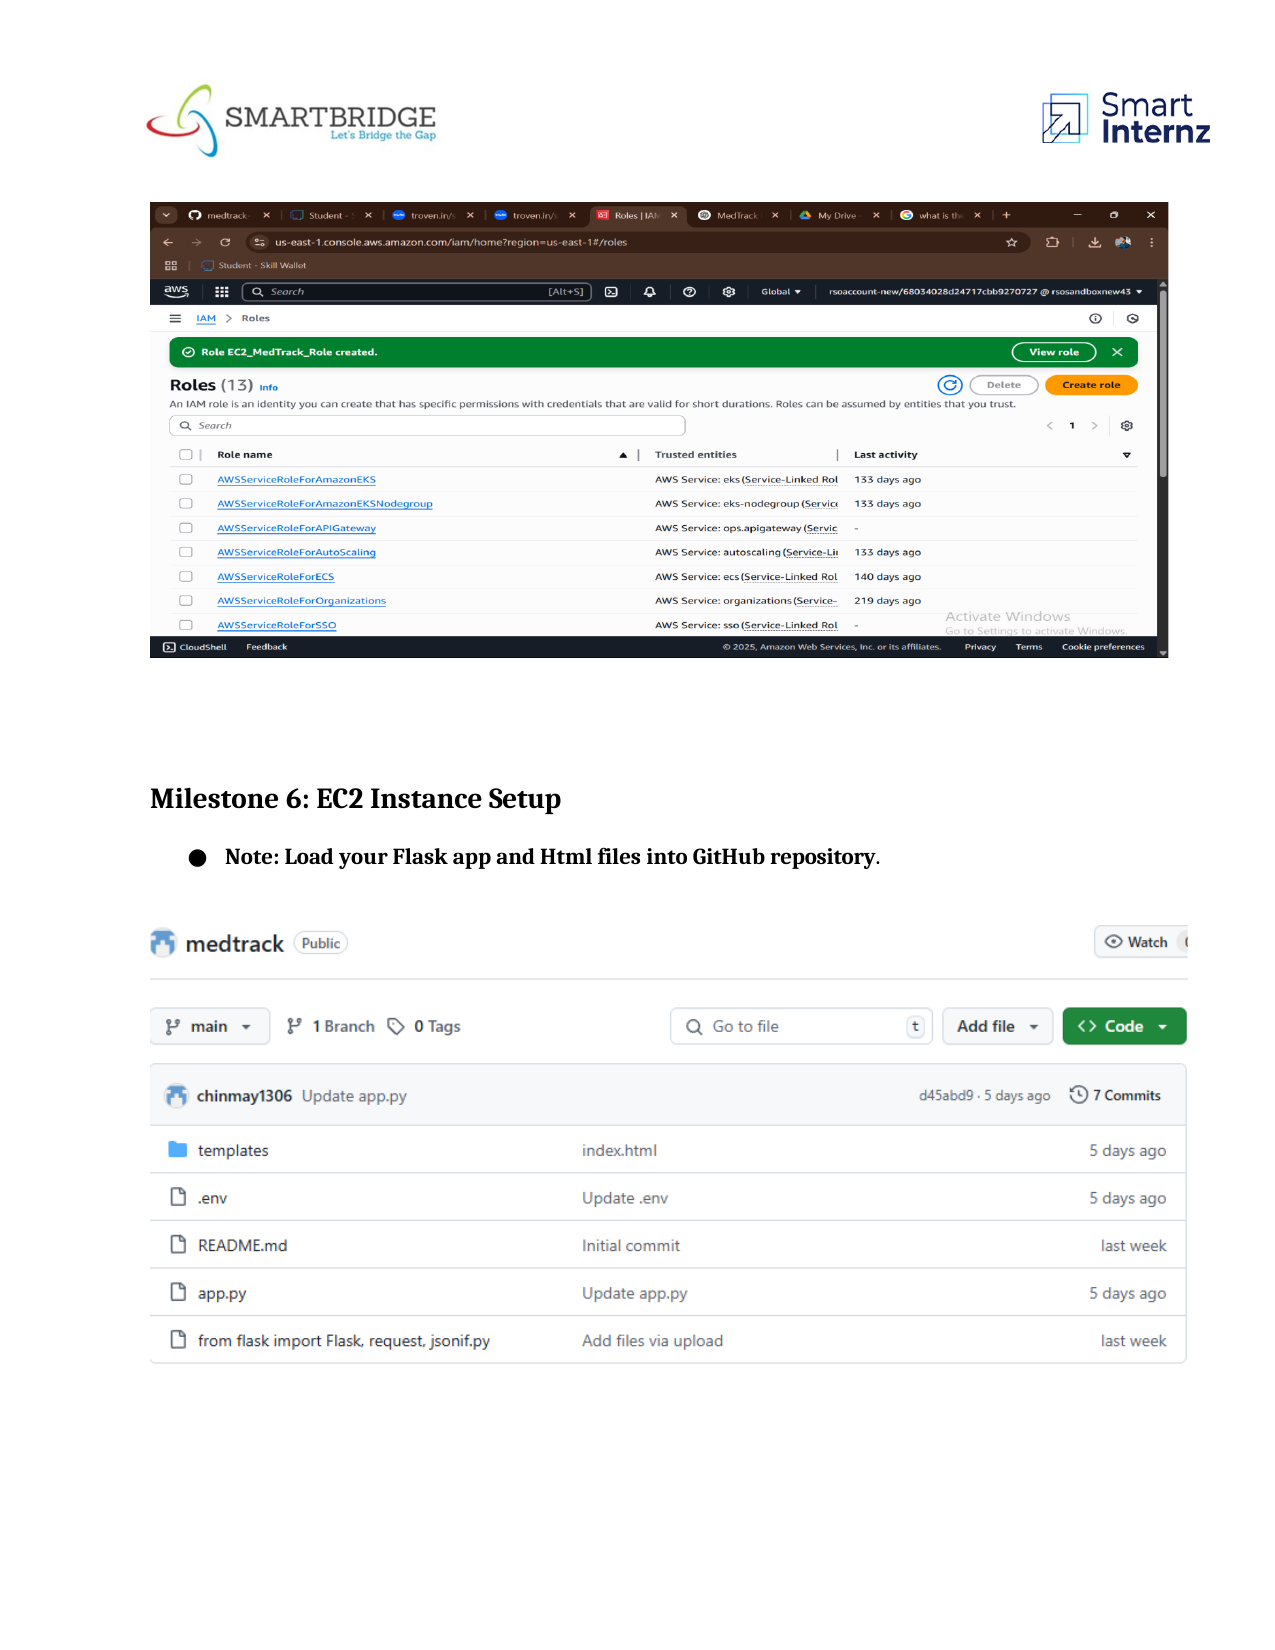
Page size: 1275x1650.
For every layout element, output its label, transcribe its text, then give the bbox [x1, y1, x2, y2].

picture [150, 924, 1188, 1373]
list Note: Load your Flask app and Html files into GitHub repository. [187, 840, 1275, 871]
picture [150, 202, 1169, 658]
picture [1037, 92, 1214, 143]
subtitle Milestone 6: EC2 Instance Setup [150, 783, 1275, 816]
picture [143, 78, 439, 161]
